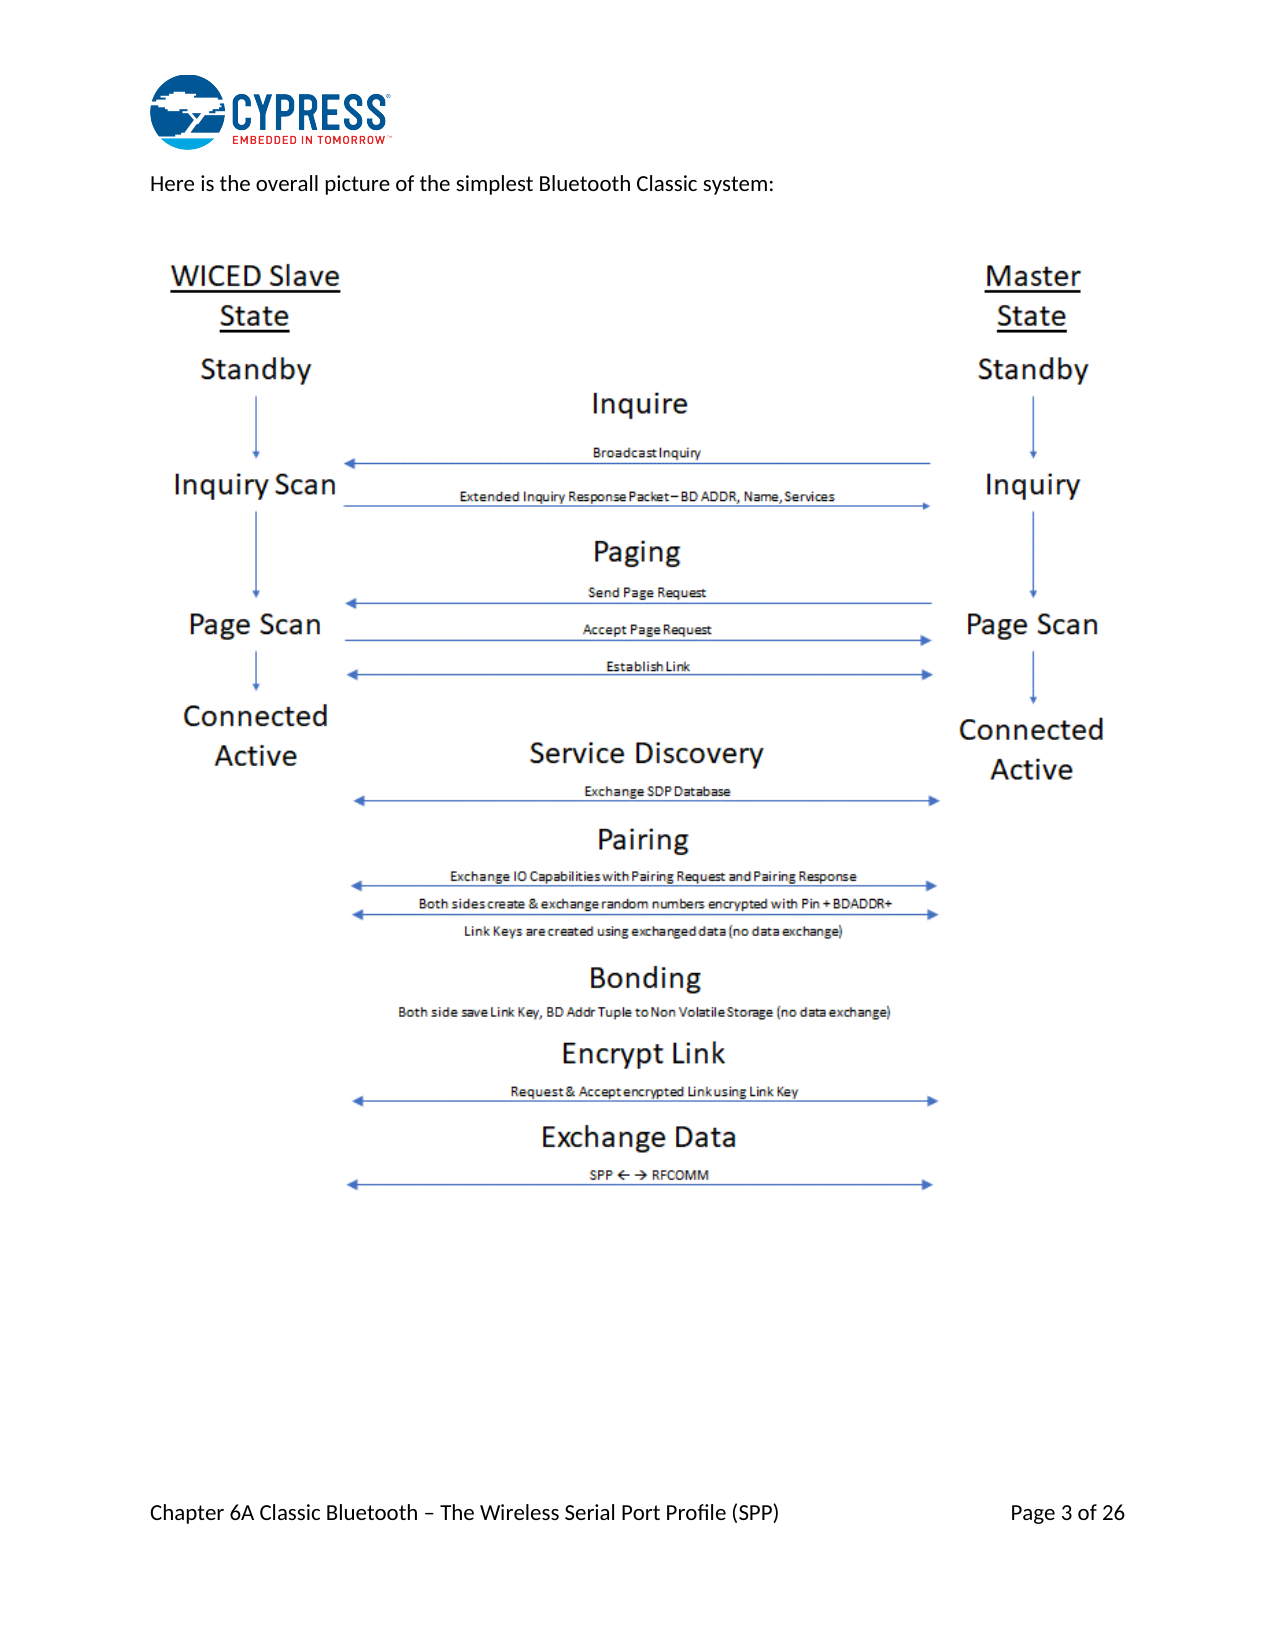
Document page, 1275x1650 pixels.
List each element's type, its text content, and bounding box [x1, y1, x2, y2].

picture [150, 245, 1125, 1202]
picture [150, 75, 392, 150]
text Here is the overall picture of the simplest Bluetooth Classic system: [150, 169, 1125, 197]
